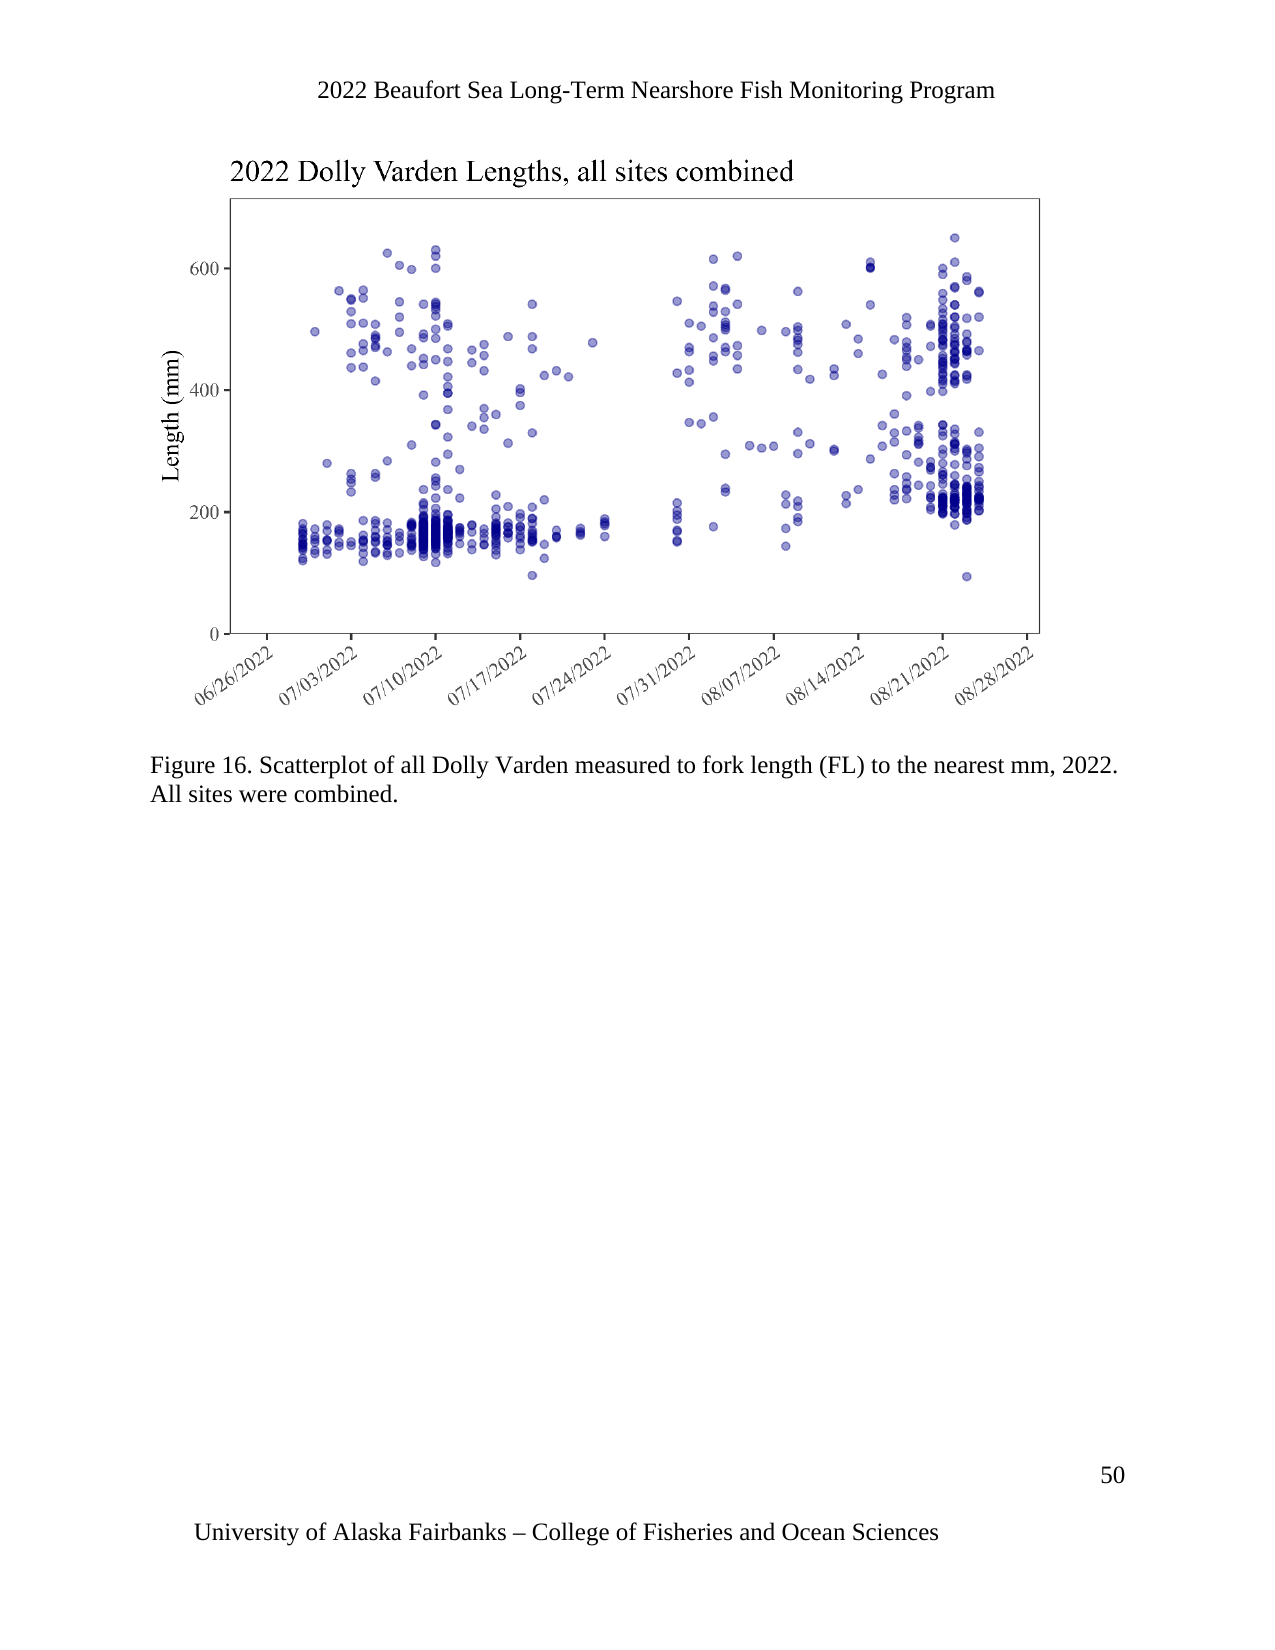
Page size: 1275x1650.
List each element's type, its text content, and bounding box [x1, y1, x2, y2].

picture [150, 150, 1050, 750]
subtitle Figure 16. Scatterplot of all Dolly Varden measured to fork length (FL) to the nearest mm, 2022. All sites were combined. [150, 750, 1125, 807]
